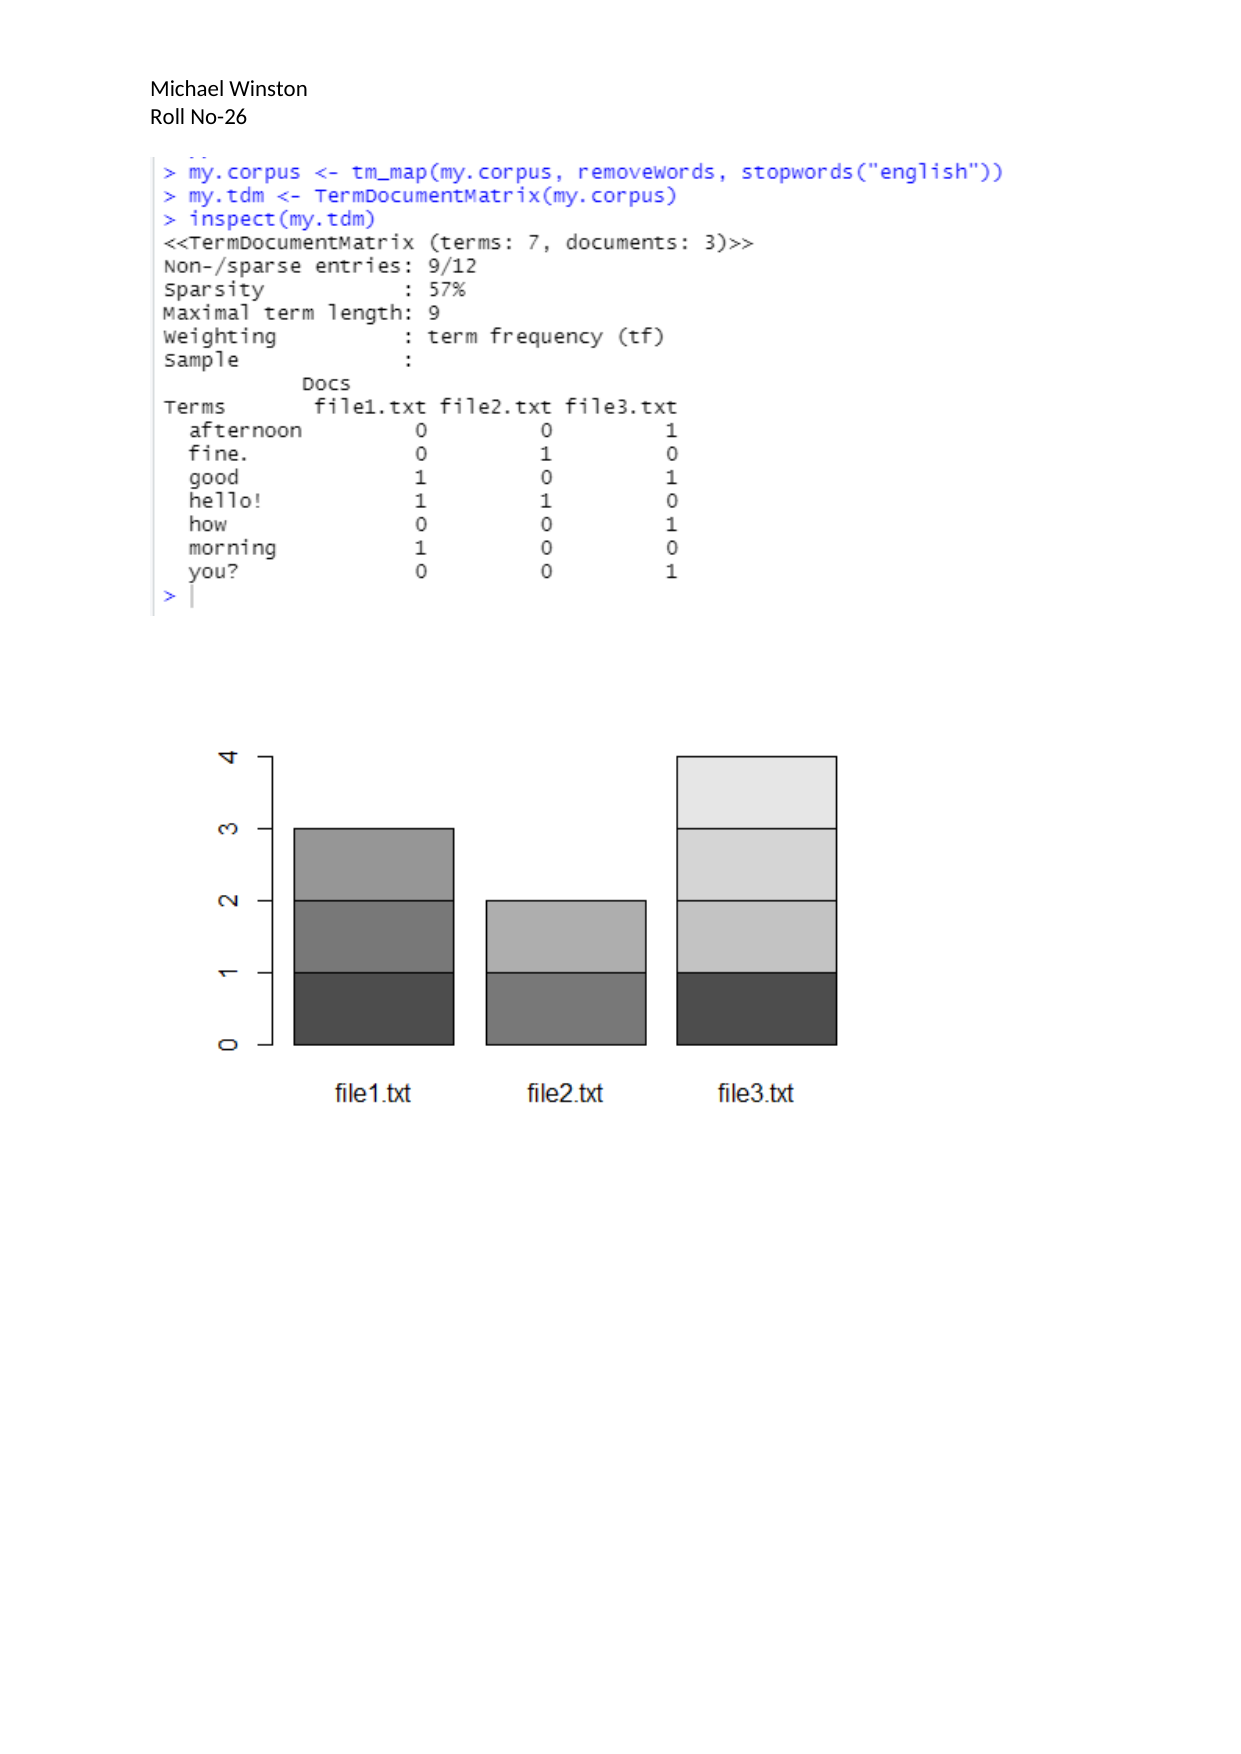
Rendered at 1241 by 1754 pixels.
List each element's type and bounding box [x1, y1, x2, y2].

picture [150, 634, 922, 1201]
picture [150, 157, 1085, 616]
